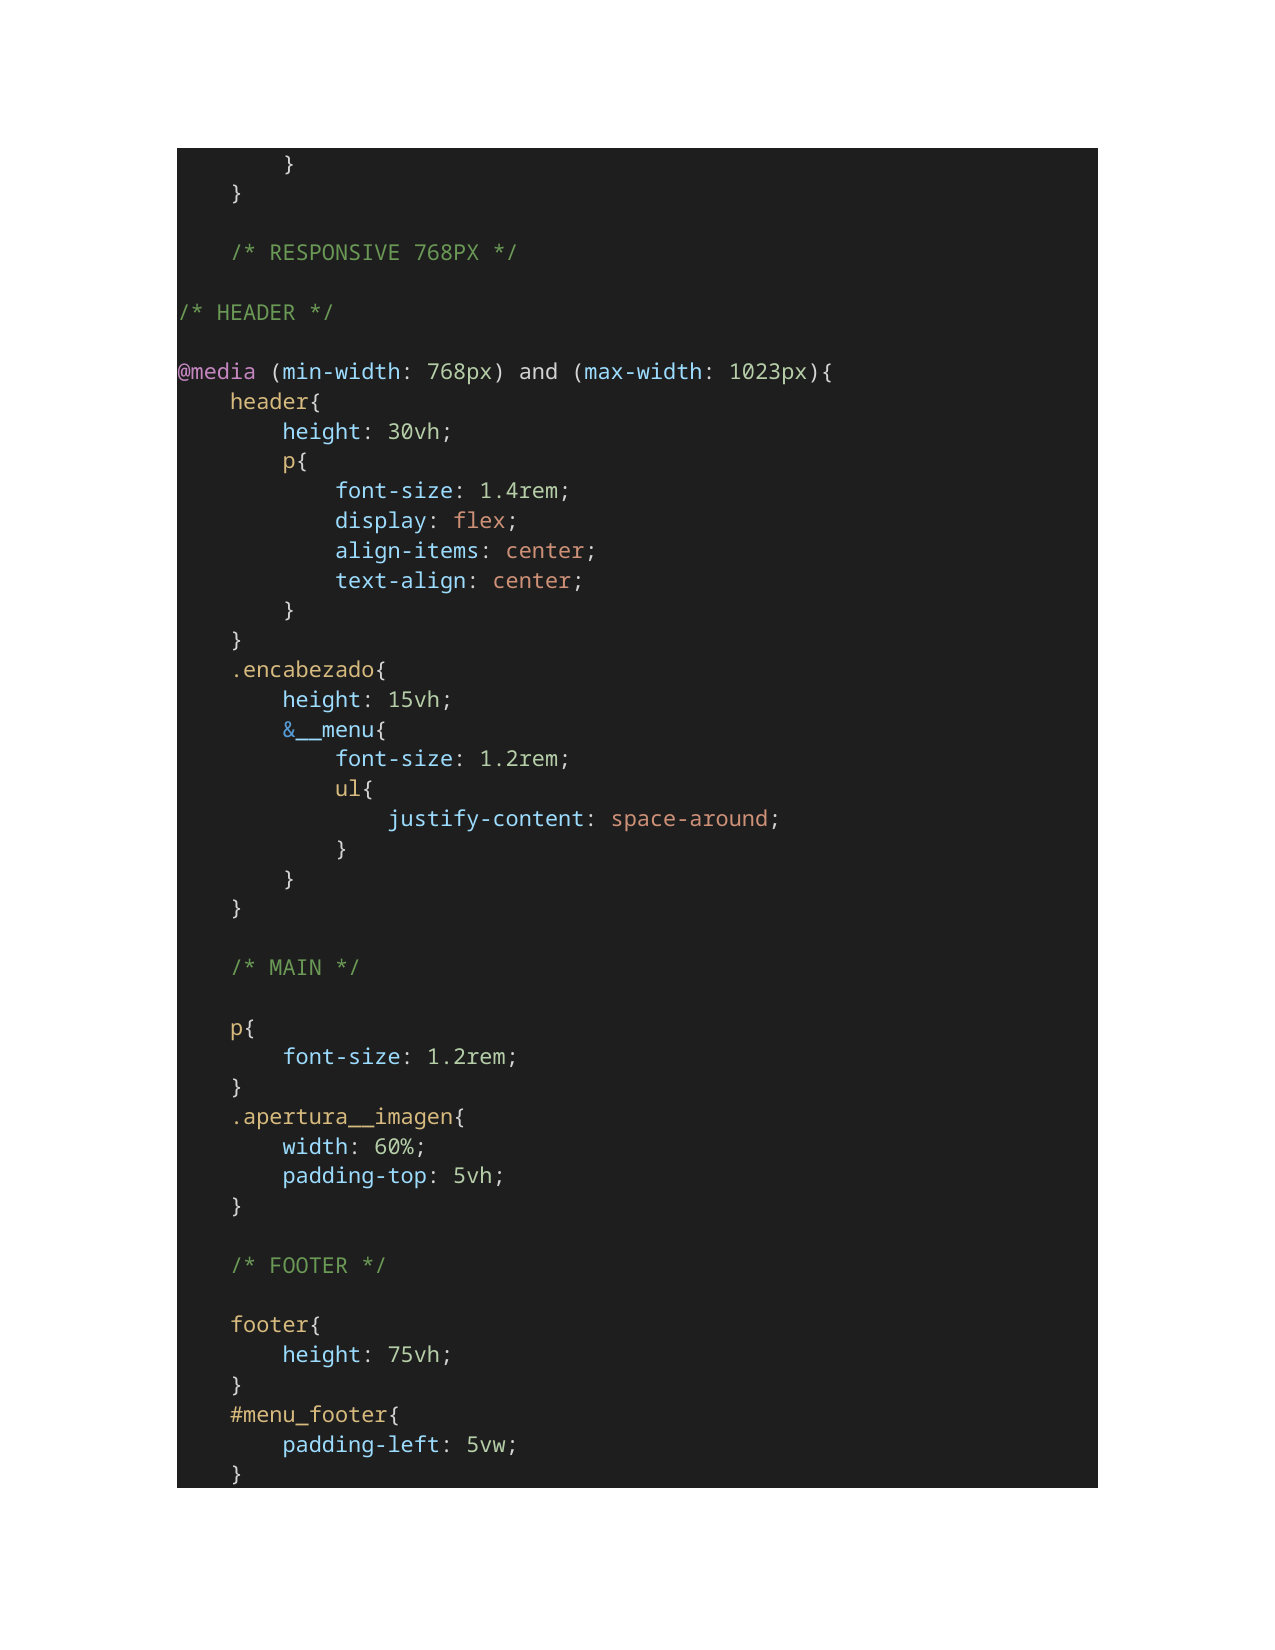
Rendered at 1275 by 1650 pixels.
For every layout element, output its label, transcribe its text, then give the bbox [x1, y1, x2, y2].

text #menu_footer{ [177, 1399, 1098, 1429]
text display: flex; [177, 505, 1098, 535]
text @media (min-width: 768px) and (max-width: 1023px){ [177, 356, 1098, 386]
text /* FOOTER */ [177, 1250, 1098, 1280]
text p{ [177, 1012, 1098, 1041]
text } [177, 863, 1098, 892]
text width: 60%; [177, 1131, 1098, 1161]
text justify-content: space-around; [177, 803, 1098, 833]
text } [177, 1458, 1098, 1488]
text } [177, 148, 1098, 177]
text } [177, 1190, 1098, 1220]
text } [177, 833, 1098, 863]
text } [177, 892, 1098, 922]
text font-size: 1.2rem; [177, 743, 1098, 773]
text height: 15vh; [177, 684, 1098, 714]
text font-size: 1.4rem; [177, 475, 1098, 505]
text &__menu{ [177, 714, 1098, 743]
text padding-left: 5vw; [177, 1429, 1098, 1458]
text /* HEADER */ [177, 297, 1098, 326]
text height: 30vh; [177, 416, 1098, 446]
text padding-top: 5vh; [177, 1161, 1098, 1190]
text text-align: center; [177, 565, 1098, 594]
text p{ [177, 446, 1098, 475]
text .encabezado{ [177, 654, 1098, 684]
text } [177, 624, 1098, 654]
text header{ [177, 386, 1098, 416]
text /* MAIN */ [177, 952, 1098, 982]
text align-items: center; [177, 535, 1098, 565]
text } [177, 1369, 1098, 1399]
text .apertura__imagen{ [177, 1101, 1098, 1131]
text } [177, 594, 1098, 624]
text footer{ [177, 1309, 1098, 1339]
text /* RESPONSIVE 768PX */ [177, 237, 1098, 267]
text ul{ [177, 773, 1098, 803]
text } [177, 1071, 1098, 1101]
text } [177, 177, 1098, 207]
text font-size: 1.2rem; [177, 1041, 1098, 1071]
text height: 75vh; [177, 1339, 1098, 1369]
